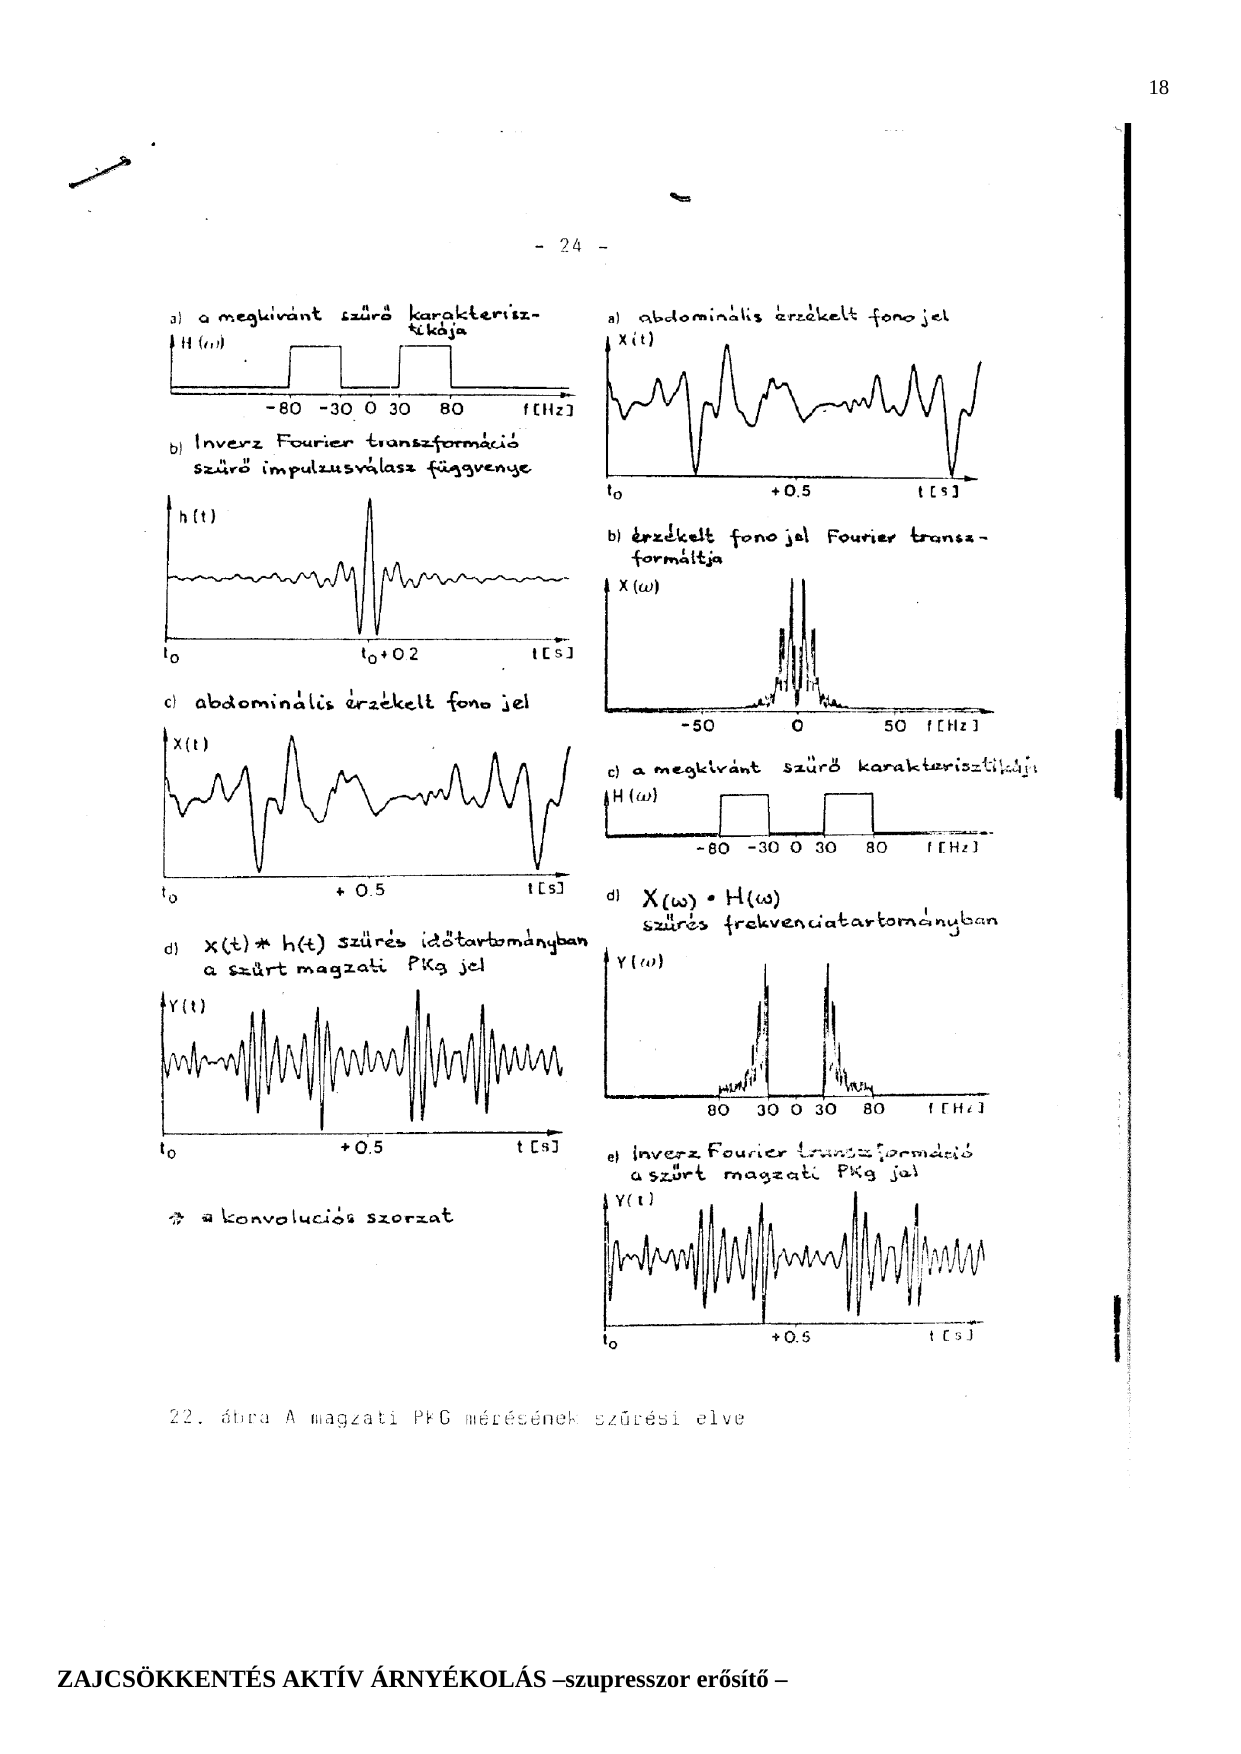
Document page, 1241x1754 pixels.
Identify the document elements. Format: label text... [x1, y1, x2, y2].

text ZAJCSÖKKENTÉS AKTÍV ÁRNYÉKOLÁS –szupresszor erősítő – [57, 1664, 1169, 1693]
picture [56, 123, 1132, 1636]
